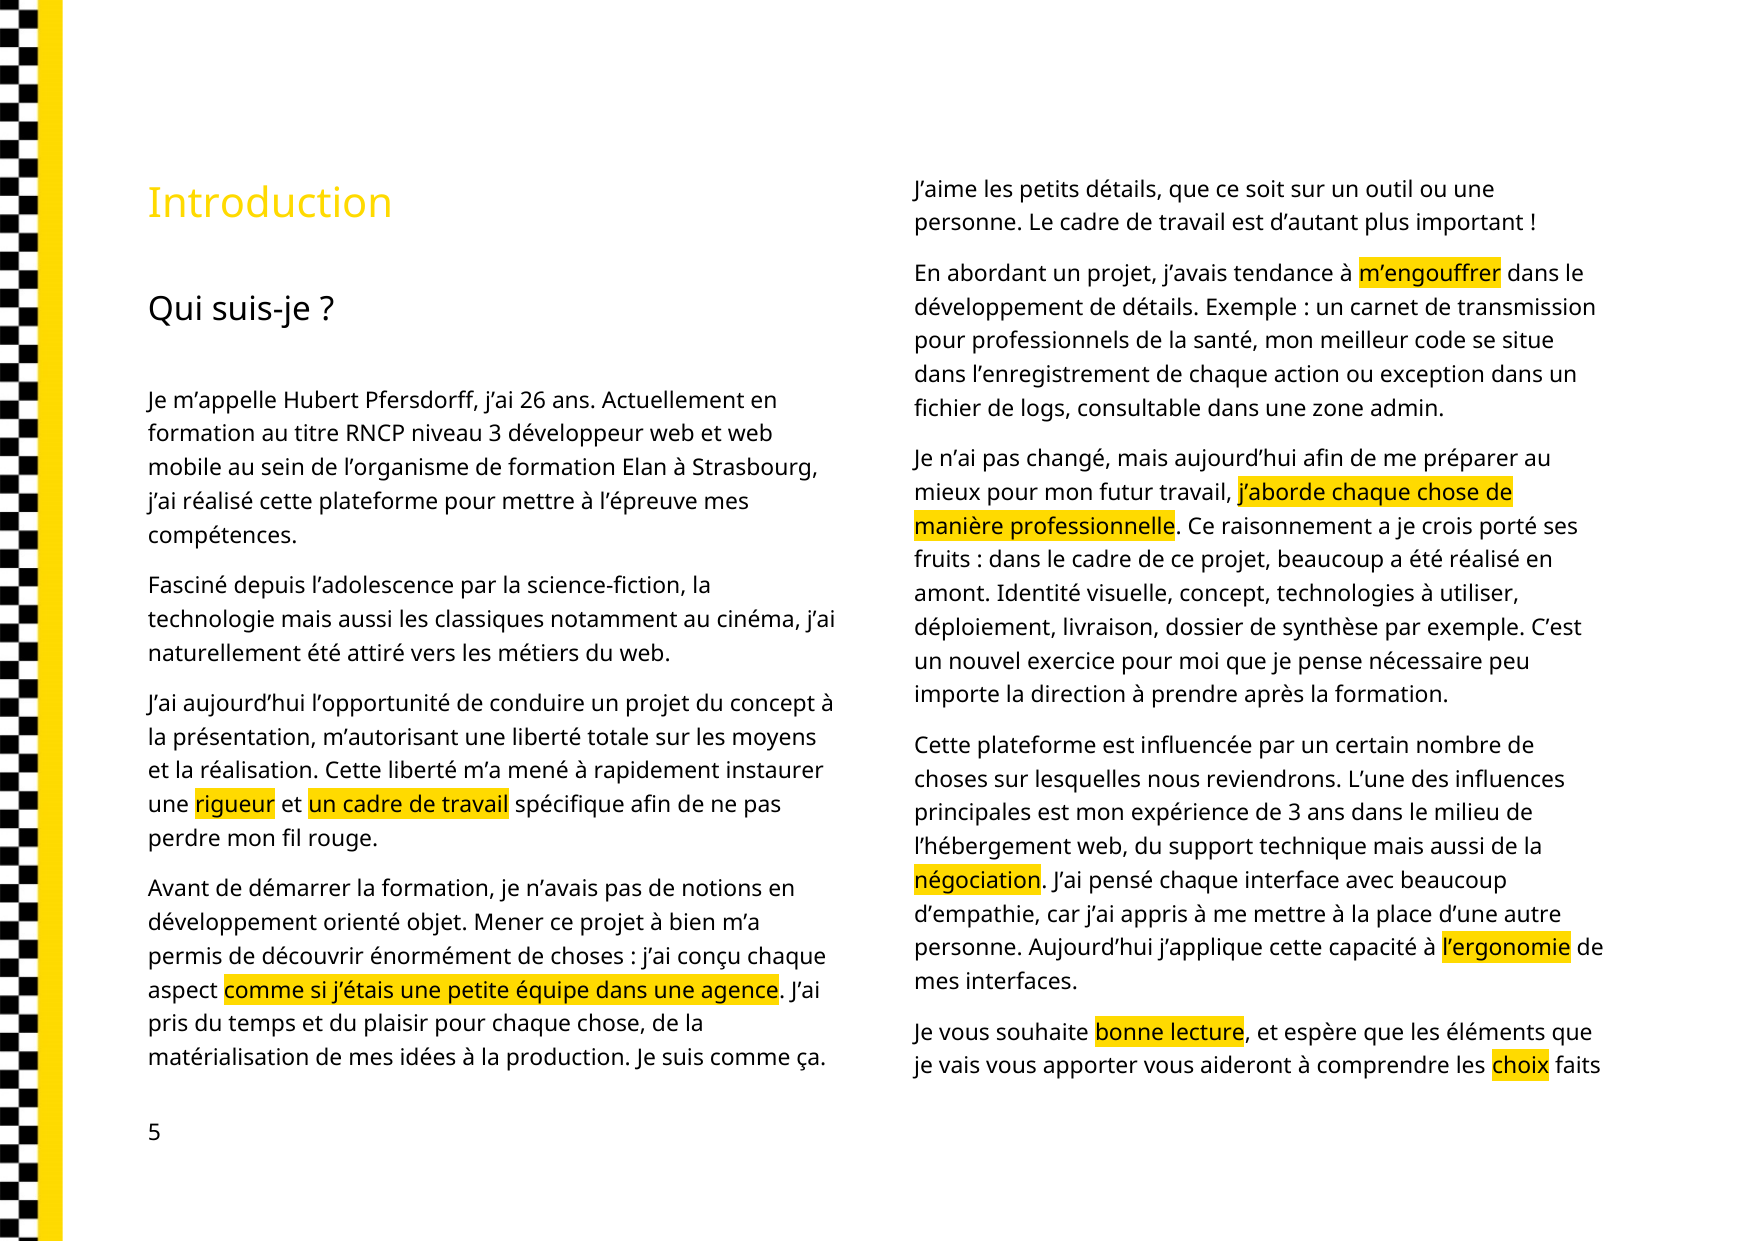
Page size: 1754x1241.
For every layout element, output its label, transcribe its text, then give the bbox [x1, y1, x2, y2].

subtitle Introduction [148, 173, 840, 229]
text En abordant un projet, j’avais tendance à m’engouffrer dans le développement de détails. Exemple : un carnet de transmission pour professionnels de la santé, mon meilleur code se situe dans l’enregistrement de chaque action ou exception dans un fichier de logs, consultable dans une zone admin. [914, 257, 1606, 423]
text Avant de démarrer la formation, je n’avais pas de notions en développement orienté objet. Mener ce projet à bien m’a permis de découvrir énormément de choses : j’ai conçu chaque aspect comme si j’étais une petite équipe dans une agence. J’ai pris du temps et du plaisir pour chaque chose, de la matérialisation de mes idées à la production. Je suis comme ça. J’aime les petits détails, que ce soit sur un outil ou une personne. Le cadre de travail est d’autant plus important ! [148, 872, 840, 1072]
text J’ai aujourd’hui l’opportunité de conduire un projet du concept à la présentation, m’autorisant une liberté totale sur les moyens et la réalisation. Cette liberté m’a mené à rapidement instaurer une rigueur et un cadre de travail spécifique afin de ne pas perdre mon fil rouge. [148, 687, 840, 853]
text Je n’ai pas changé, mais aujourd’hui afin de me préparer au mieux pour mon futur travail, j’aborde chaque chose de manière professionnelle. Ce raisonnement a je crois porté ses fruits : dans le cadre de ce projet, beaucoup a été réalisé en amont. Identité visuelle, concept, technologies à utiliser, déploiement, livraison, dossier de synthèse par exemple. C’est un nouvel exercice pour moi que je pense nécessaire peu importe la direction à prendre après la formation. [914, 442, 1606, 710]
text Avant de démarrer la formation, je n’avais pas de notions en développement orienté objet. Mener ce projet à bien m’a permis de découvrir énormément de choses : j’ai conçu chaque aspect comme si j’étais une petite équipe dans une agence. J’ai pris du temps et du plaisir pour chaque chose, de la matérialisation de mes idées à la production. Je suis comme ça. J’aime les petits détails, que ce soit sur un outil ou une personne. Le cadre de travail est d’autant plus important ! [914, 173, 1606, 238]
text Je m’appelle Hubert Pfersdorff, j’ai 26 ans. Actuellement en formation au titre RNCP niveau 3 développeur web et web mobile au sein de l’organisme de formation Elan à Strasbourg, j’ai réalisé cette plateforme pour mettre à l’épreuve mes compétences. [148, 384, 840, 550]
text Fasciné depuis l’adolescence par la science-fiction, la technologie mais aussi les classiques notamment au cinéma, j’ai naturellement été attiré vers les métiers du web. [148, 569, 840, 668]
subtitle Qui suis-je ? [148, 284, 840, 330]
picture [0, 0, 63, 1241]
text Cette plateforme est influencée par un certain nombre de choses sur lesquelles nous reviendrons. L’une des influences principales est mon expérience de 3 ans dans le milieu de l’hébergement web, du support technique mais aussi de la négociation. J’ai pensé chaque interface avec beaucoup d’empathie, car j’ai appris à me mettre à la place d’une autre personne. Aujourd’hui j’applique cette capacité à l’ergonomie de mes interfaces. [914, 729, 1606, 996]
